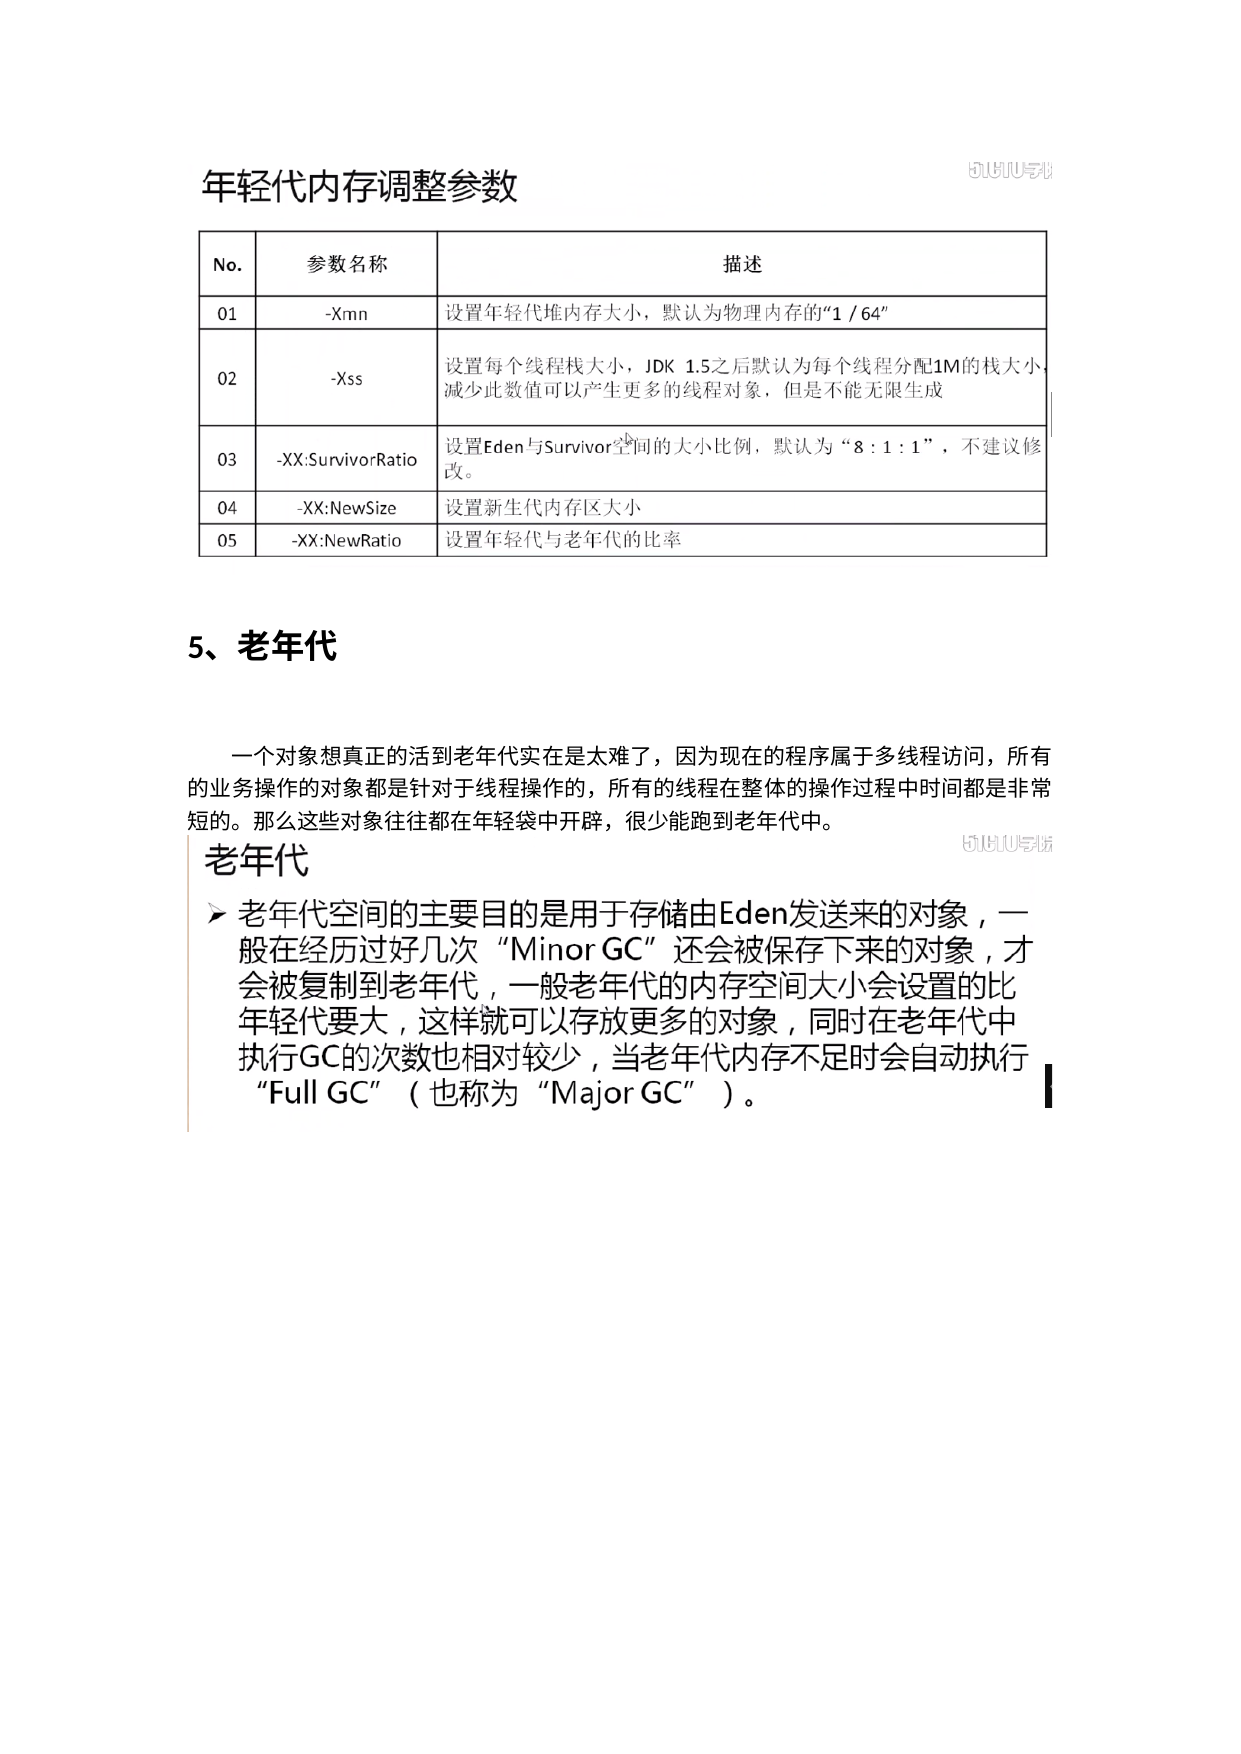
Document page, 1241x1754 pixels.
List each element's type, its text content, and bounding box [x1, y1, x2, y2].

list 一个对象想真正的活到老年代实在是太难了，因为现在的程序属于多线程访问，所有的业务操作的对象都是针对于线程操作的，所有的线程在整体的操作过程中时间都是非常短的。那么这些对象往往都在年轻袋中开辟，很少能跑到老年代中。 [187, 738, 1053, 835]
picture [187, 162, 1052, 575]
subtitle 5、老年代 [187, 612, 1053, 677]
picture [187, 835, 1053, 1132]
